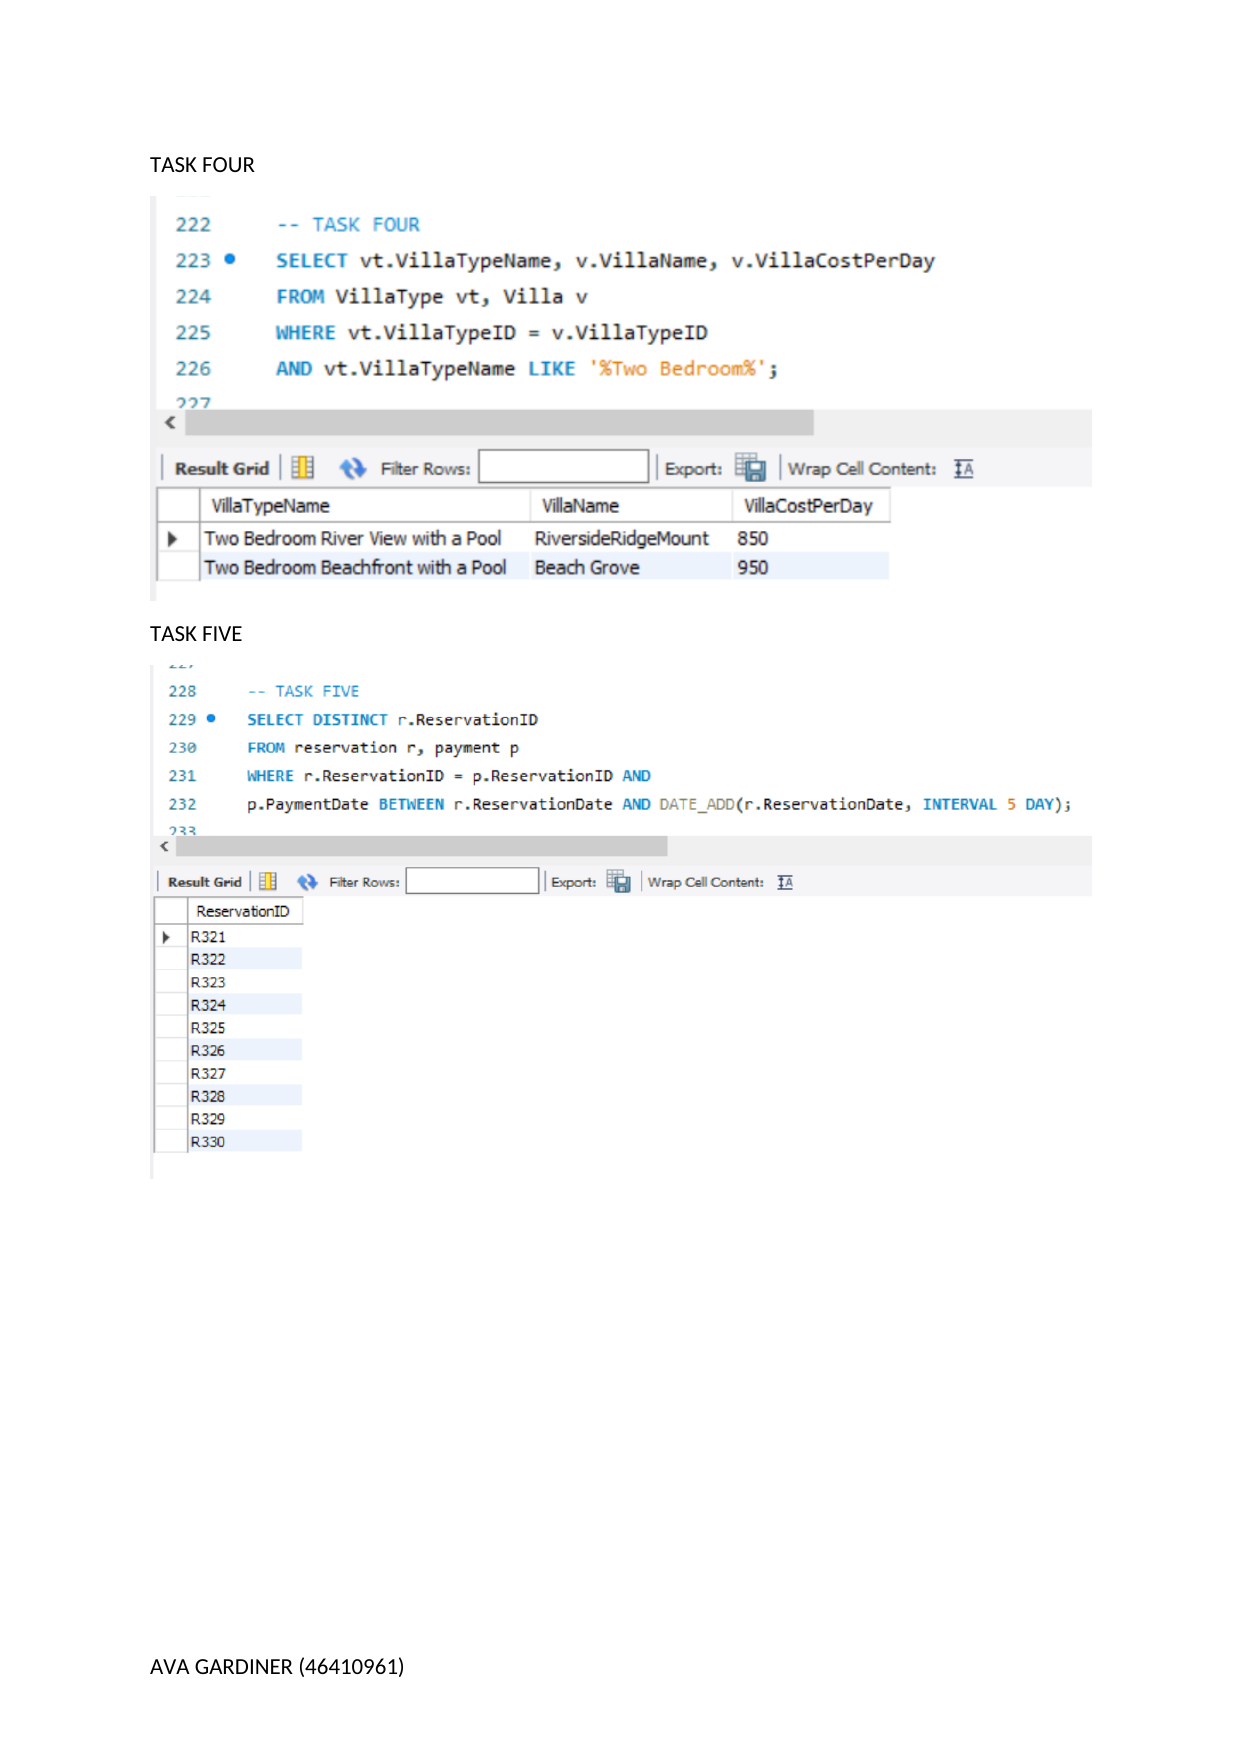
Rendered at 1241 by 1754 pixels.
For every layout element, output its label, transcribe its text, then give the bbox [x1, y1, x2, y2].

text TASK FOUR [150, 150, 1090, 178]
picture [150, 196, 1093, 601]
text TASK FIVE [150, 619, 1090, 647]
picture [150, 665, 1093, 1179]
